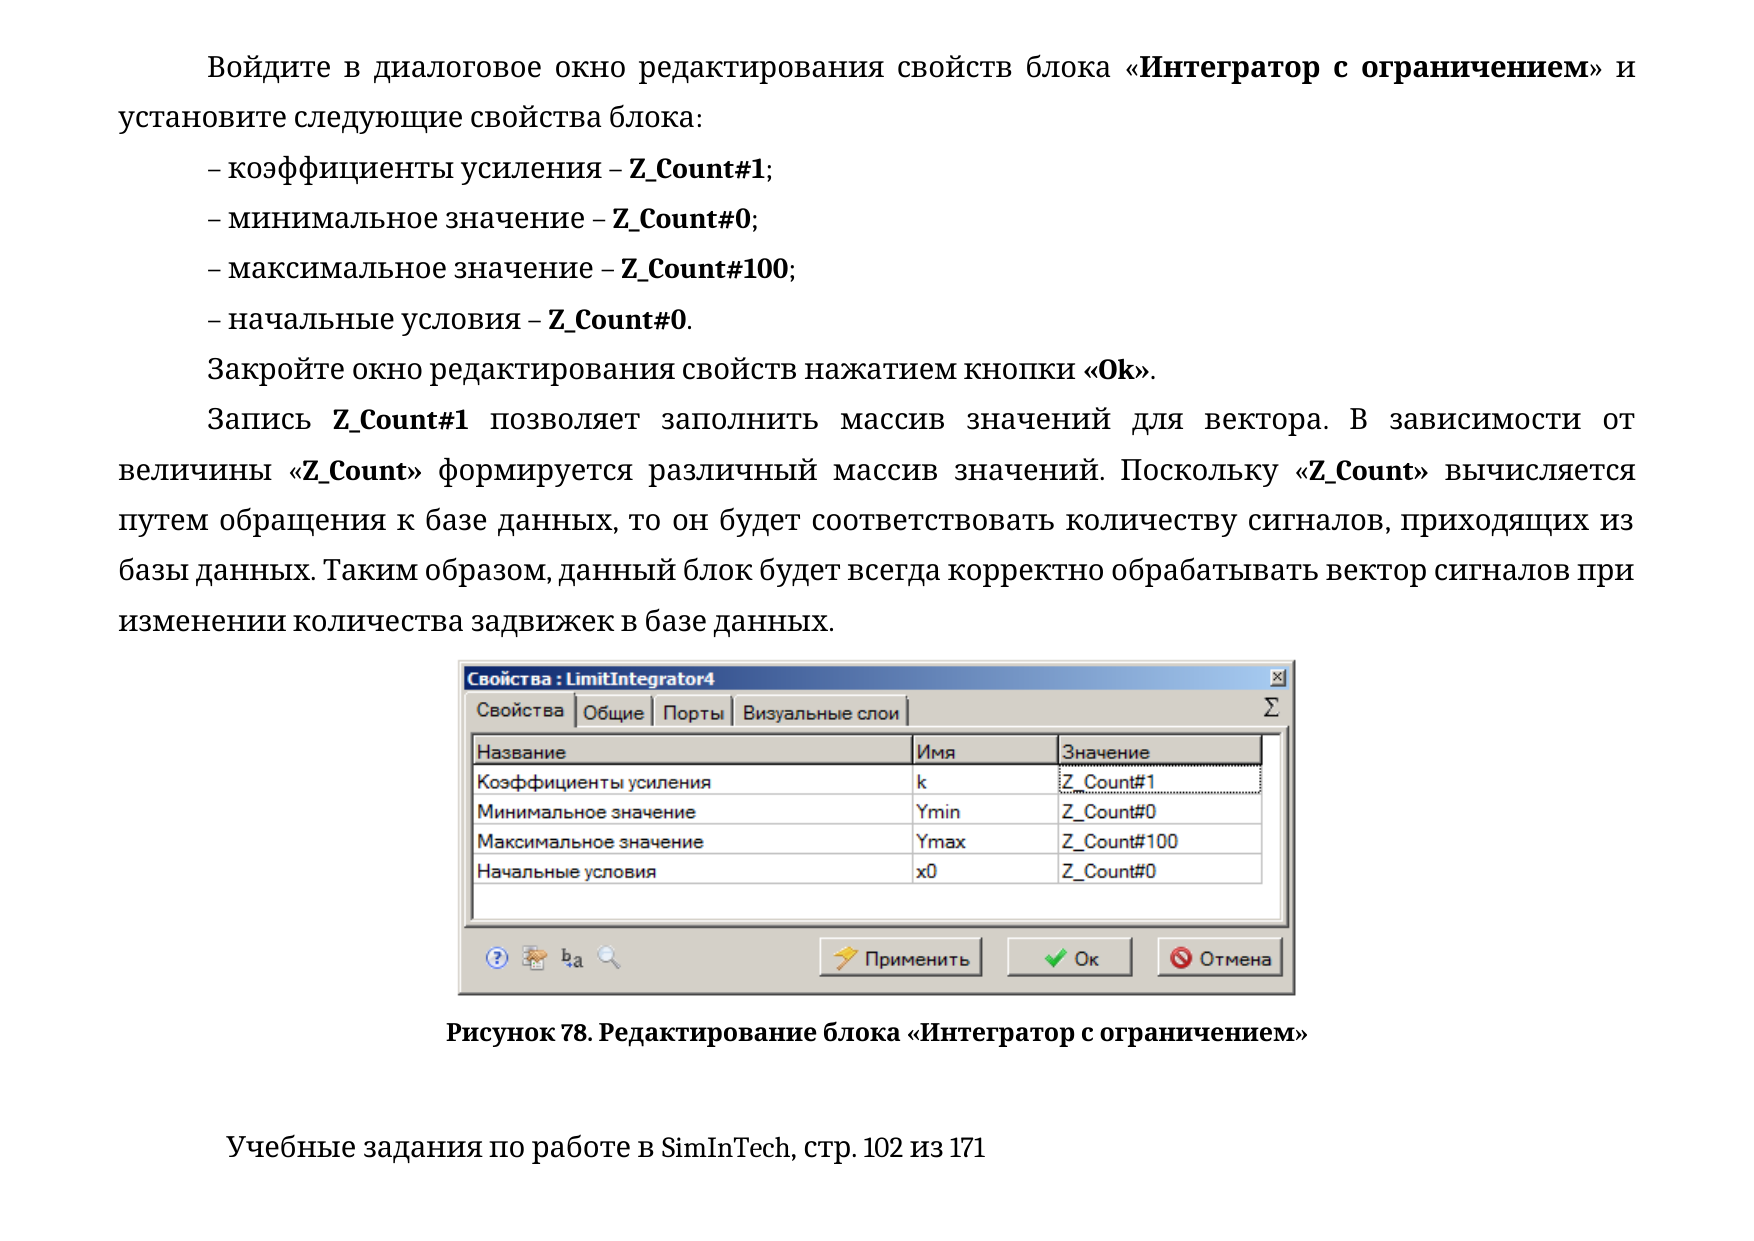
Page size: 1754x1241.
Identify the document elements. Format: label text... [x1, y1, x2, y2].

picture [452, 655, 1302, 1002]
text Войдите в диалоговое окно редактирования свойств блока «Интегратор с ограничением» и установите следующие свойства блока: [118, 51, 1636, 135]
text – коэффициенты усиления – Z_Count#1; [118, 152, 1636, 185]
text Запись Z_Count#1 позволяет заполнить массив значений для вектора. В зависимости от величины «Z_Count» формируется различный массив значений. Поскольку «Z_Count» вычисляется путем обращения к базе данных, то он будет соответствовать количеству сигналов, приходящих из базы данных. Таким образом, данный блок будет всегда корректно обрабатывать вектор сигналов при изменении количества задвижек в базе данных. [118, 403, 1636, 638]
text – минимальное значение – Z_Count#0; [118, 202, 1636, 236]
text Закройте окно редактирования свойств нажатием кнопки «Ok». [118, 353, 1636, 387]
text – начальные условия – Z_Count#0. [118, 303, 1636, 336]
text – максимальное значение – Z_Count#100; [118, 252, 1636, 286]
